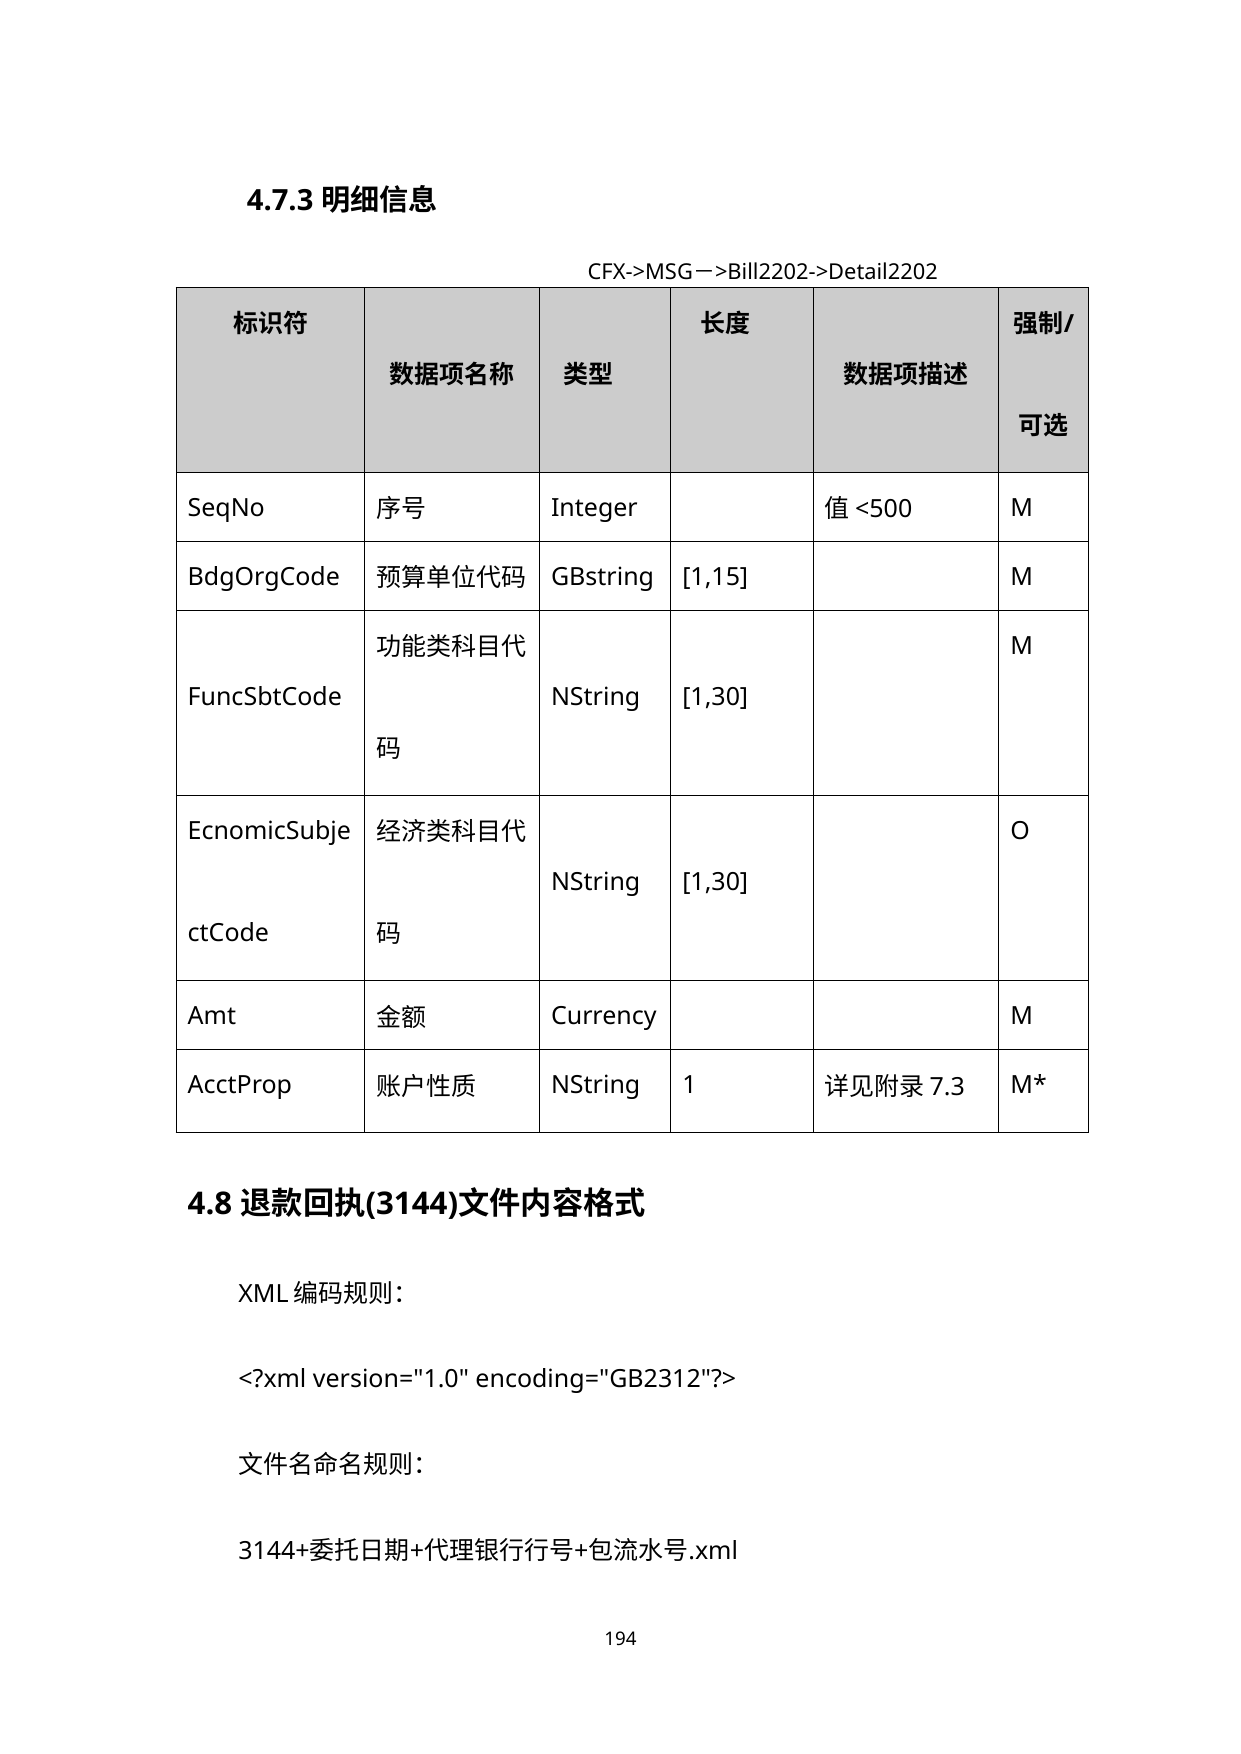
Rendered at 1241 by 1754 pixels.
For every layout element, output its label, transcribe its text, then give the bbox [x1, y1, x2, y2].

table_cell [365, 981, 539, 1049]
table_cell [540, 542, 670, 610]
text 文件名命名规则： [187, 1429, 1053, 1497]
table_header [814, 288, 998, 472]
subtitle 明细信息 [247, 164, 1053, 232]
text CFX->MSG－>Bill2202->Detail2202 [587, 253, 1053, 287]
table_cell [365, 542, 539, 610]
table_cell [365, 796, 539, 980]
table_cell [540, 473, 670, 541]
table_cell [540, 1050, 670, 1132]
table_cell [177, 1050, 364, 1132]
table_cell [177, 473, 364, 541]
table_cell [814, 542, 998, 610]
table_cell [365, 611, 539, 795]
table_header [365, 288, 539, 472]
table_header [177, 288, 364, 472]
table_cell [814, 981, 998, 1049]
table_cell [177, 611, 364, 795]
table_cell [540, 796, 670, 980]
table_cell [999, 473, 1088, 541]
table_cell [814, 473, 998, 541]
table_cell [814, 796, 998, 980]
text 3144+委托日期+代理银行行号+包流水号.xml [187, 1515, 1053, 1583]
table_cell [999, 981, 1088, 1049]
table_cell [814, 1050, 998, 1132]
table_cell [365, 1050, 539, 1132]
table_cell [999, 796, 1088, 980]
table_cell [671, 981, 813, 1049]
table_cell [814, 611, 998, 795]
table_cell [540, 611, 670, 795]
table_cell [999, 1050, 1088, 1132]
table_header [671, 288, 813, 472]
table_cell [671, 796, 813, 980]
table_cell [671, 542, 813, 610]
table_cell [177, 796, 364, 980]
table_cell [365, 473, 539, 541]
subtitle 退款回执(3144)文件内容格式 [187, 1167, 1053, 1235]
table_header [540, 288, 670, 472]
text <?xml version="1.0" encoding="GB2312"?> [187, 1344, 1053, 1412]
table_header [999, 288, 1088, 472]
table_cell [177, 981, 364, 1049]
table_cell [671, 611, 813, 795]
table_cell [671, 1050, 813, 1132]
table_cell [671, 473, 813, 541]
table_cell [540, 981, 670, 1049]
text XML编码规则： [187, 1258, 1053, 1326]
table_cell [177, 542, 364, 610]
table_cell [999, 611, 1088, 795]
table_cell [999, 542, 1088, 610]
